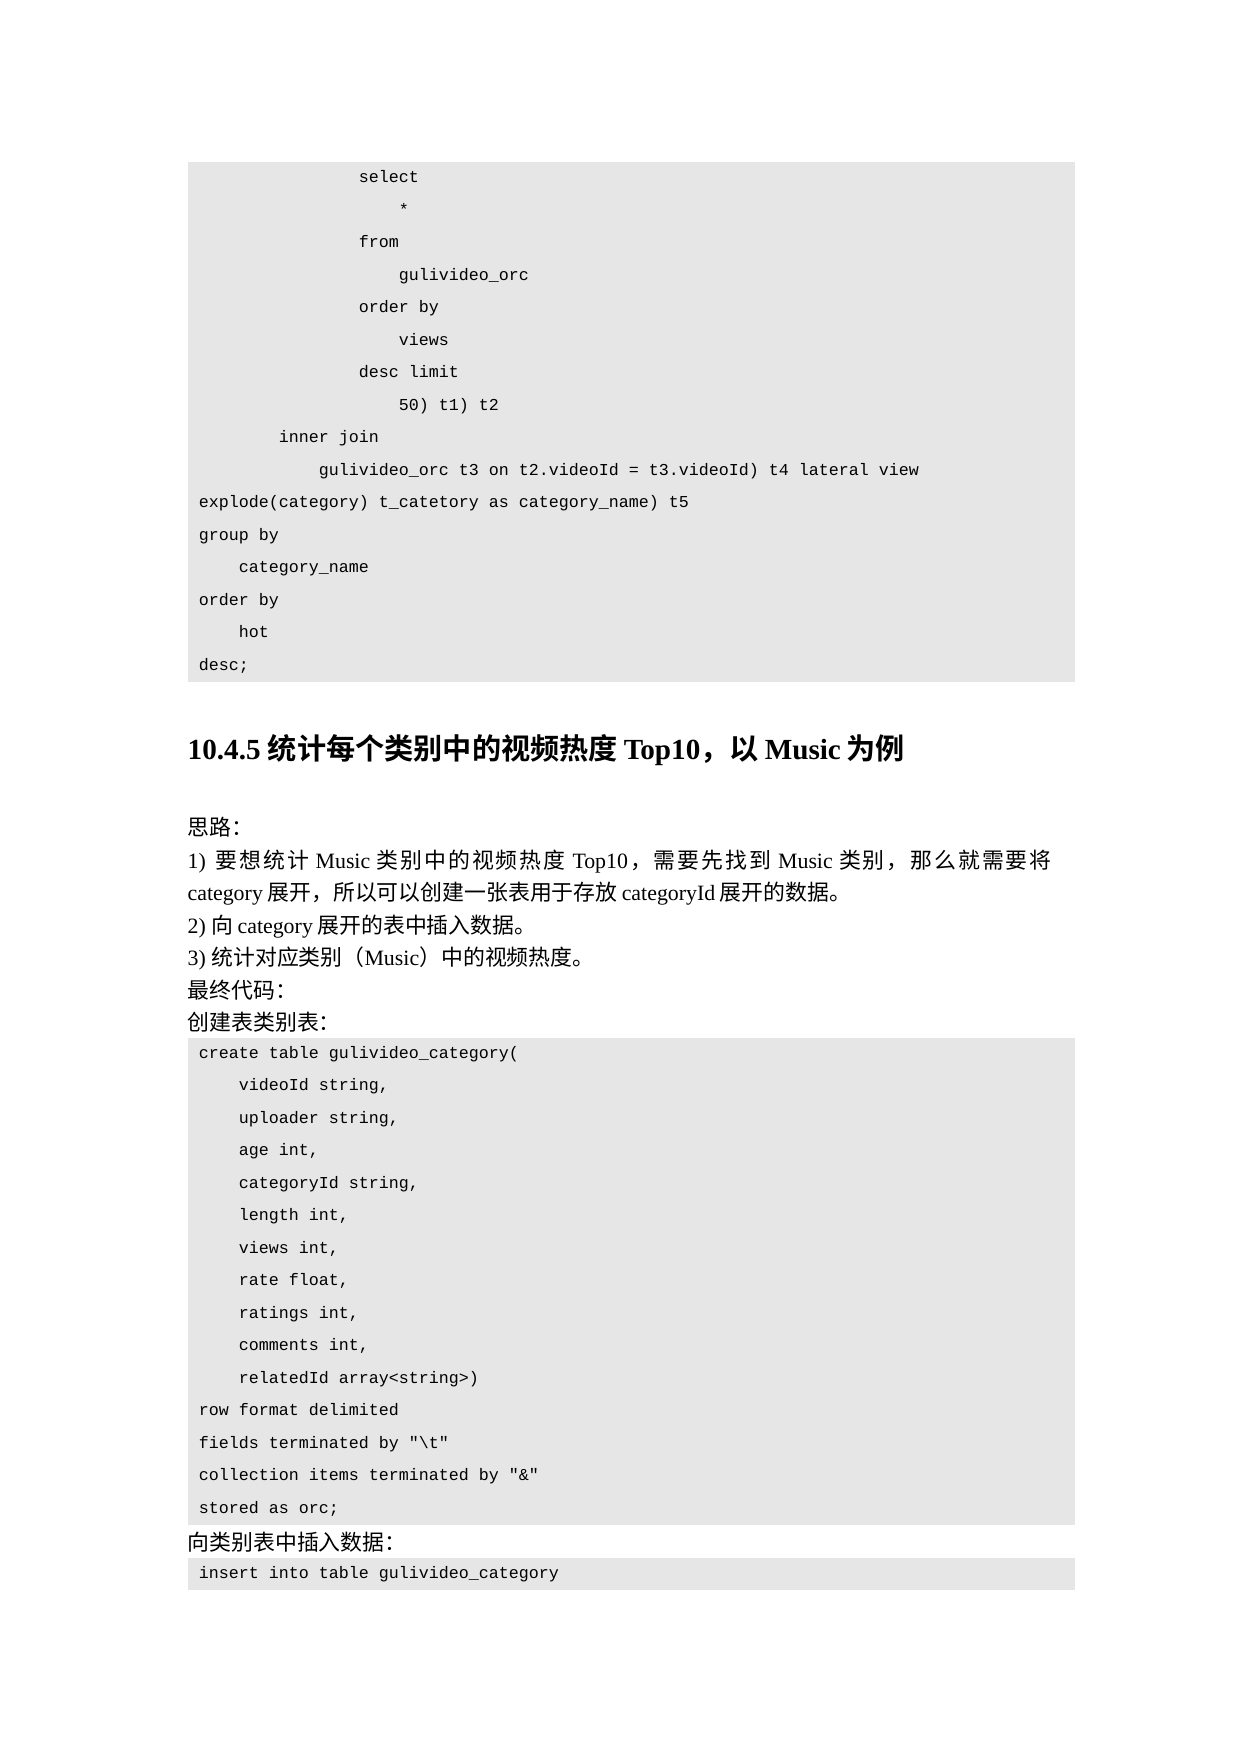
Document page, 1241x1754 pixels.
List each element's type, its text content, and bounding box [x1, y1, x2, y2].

text 2) 向category展开的表中插入数据。 [187, 907, 1053, 940]
text 最终代码： [187, 972, 1053, 1005]
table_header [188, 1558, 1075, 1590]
text 向类别表中插入数据： [187, 1525, 1053, 1557]
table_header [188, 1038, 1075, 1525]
text 创建表类别表： [187, 1005, 1053, 1037]
subtitle 10.4.5 统计每个类别中的视频热度Top10，以Music为例 [187, 714, 1053, 779]
text 思路： [187, 810, 1053, 842]
text 1) 要想统计Music类别中的视频热度Top10，需要先找到Music类别，那么就需要将category展开，所以可以创建一张表用于存放categoryId展开的数据。 [187, 842, 1053, 907]
text 3) 统计对应类别（Music）中的视频热度。 [187, 940, 1053, 972]
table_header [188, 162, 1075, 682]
